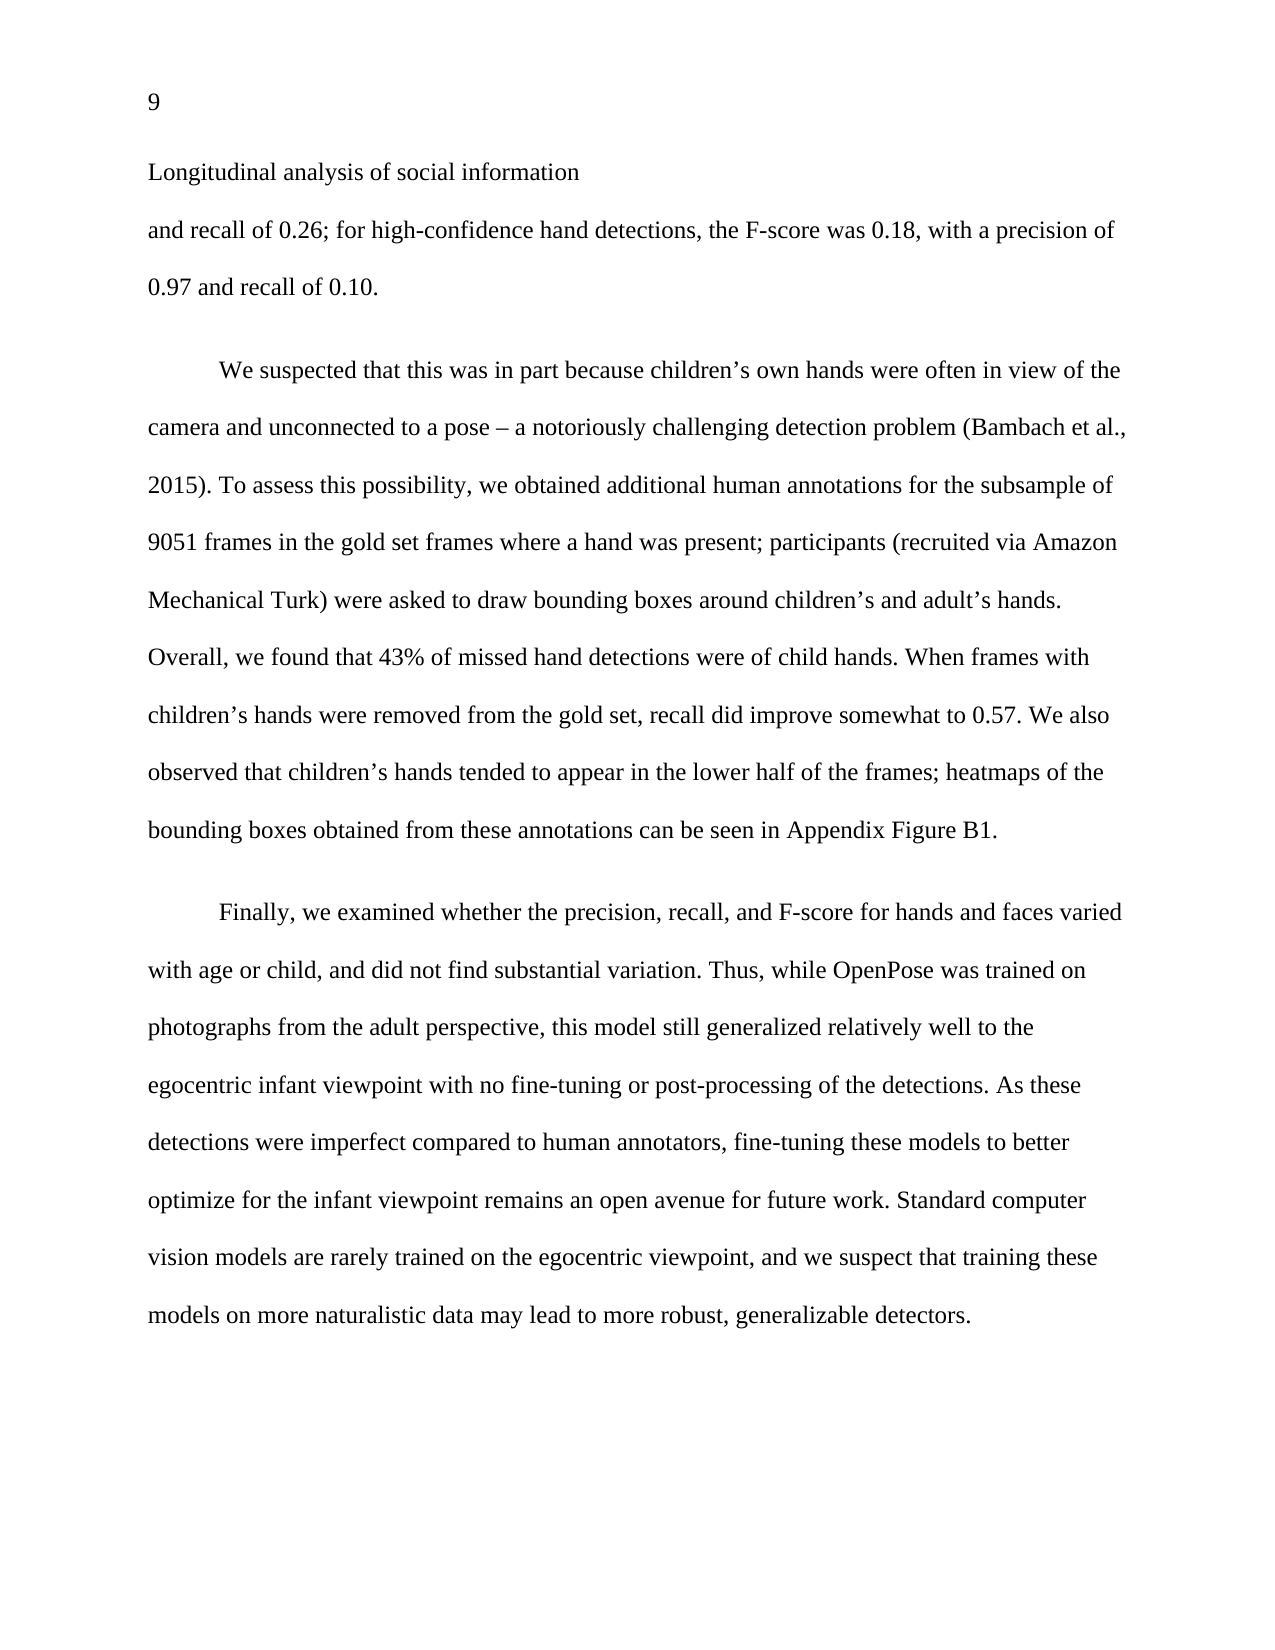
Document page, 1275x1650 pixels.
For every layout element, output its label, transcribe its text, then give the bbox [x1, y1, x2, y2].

text Finally, we examined whether the precision, recall, and F-score for hands and faces varied with age or child, and did not find substantial variation. Thus, while OpenPose was trained on photographs from the adult perspective, this model still generalized relatively well to the egocentric infant viewpoint with no fine-tuning or post-processing of the detections. As these detections were imperfect compared to human annotators, fine-tuning these models to better optimize for the infant viewpoint remains an open avenue for future work. Standard computer vision models are rarely trained on the egocentric viewpoint, and we suspect that training these models on more naturalistic data may lead to more robust, generalizable detectors. [148, 897, 1127, 1329]
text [148, 215, 1127, 301]
text We suspected that this was in part because children’s own hands were often in view of the camera and unconnected to a pose – a notoriously challenging detection problem (Bambach et al., 2015). To assess this possibility, we obtained additional human annotations for the subsample of 9051 frames in the gold set frames where a hand was present; participants (recruited via Amazon Mechanical Turk) were asked to draw bounding boxes around children’s and adult’s hands. Overall, we found that 43% of missed hand detections were of child hands. When frames with children’s hands were removed from the gold set, recall did improve somewhat to 0.57. We also observed that children’s hands tended to appear in the lower half of the frames; heatmaps of the bounding boxes obtained from these annotations can be seen in Appendix Figure B1. [148, 355, 1127, 844]
